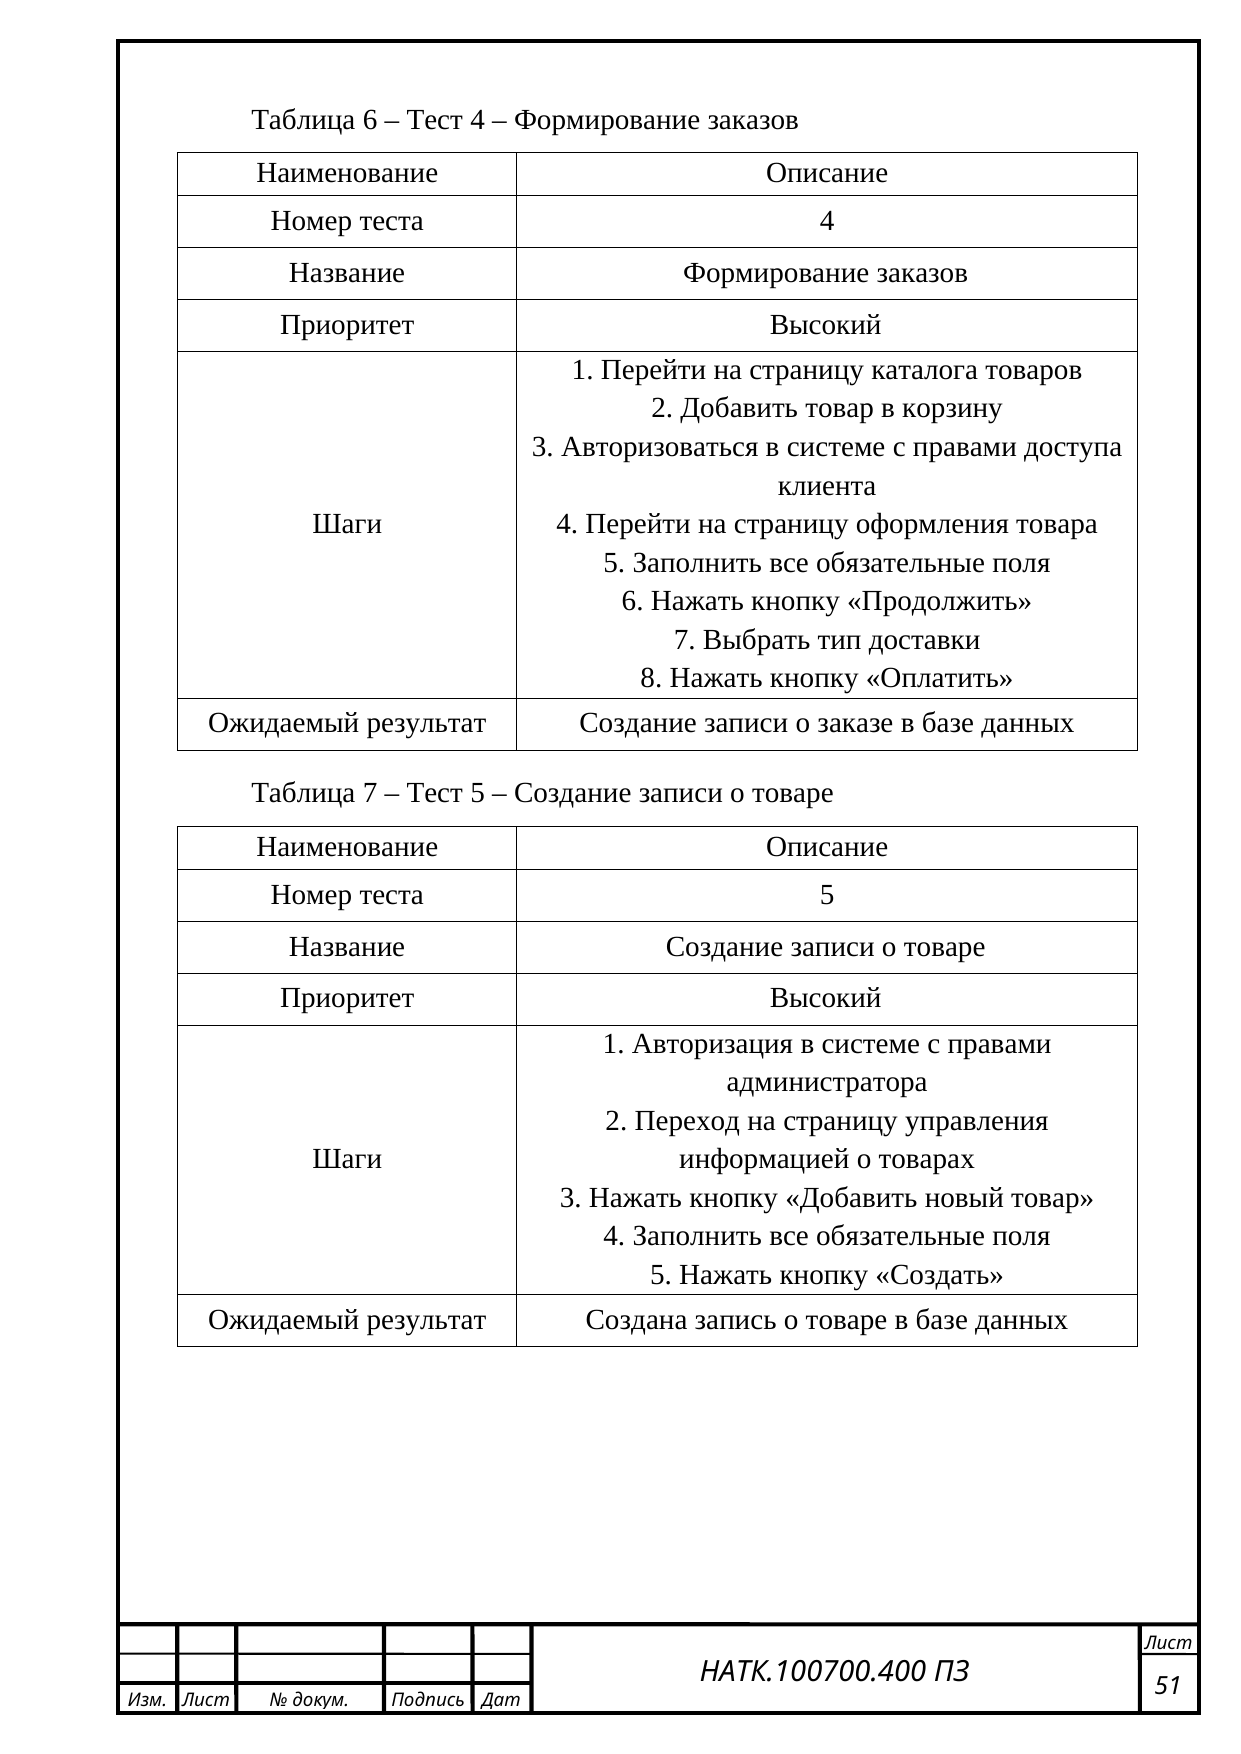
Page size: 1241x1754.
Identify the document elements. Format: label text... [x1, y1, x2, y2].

table_cell 1. Авторизация в системе с правами администратора 2. Переход на страницу управления информацией о товарах 3. Нажать кнопку «Добавить новый товар» 4. Заполнить все обязательные поля 5. Нажать кнопку «Создать» [517, 1026, 1137, 1294]
text Таблица 6 – Тест 4 – Формирование заказов [177, 102, 1137, 135]
table_header Описание [517, 827, 1137, 869]
table_cell 1. Перейти на страницу каталога товаров 2. Добавить товар в корзину 3. Авторизоваться в системе с правами доступа клиента 4. Перейти на страницу оформления товара 5. Заполнить все обязательные поля 6. Нажать кнопку «Продолжить» 7. Выбрать тип доставки 8. Нажать кнопку «Оплатить» [517, 352, 1137, 698]
table_cell Создание записи о товаре [517, 922, 1137, 973]
table_cell Создана запись о товаре в базе данных [517, 1295, 1137, 1346]
table_header Описание [517, 153, 1137, 195]
table_cell 4 [517, 196, 1137, 247]
table_cell Название [178, 922, 516, 973]
table_cell Ожидаемый результат [178, 699, 516, 749]
table_cell Номер теста [178, 870, 516, 921]
table_cell Высокий [517, 300, 1137, 351]
table_cell Шаги [178, 1026, 516, 1294]
table_cell Формирование заказов [517, 248, 1137, 299]
table_cell Шаги [178, 352, 516, 698]
table_cell Приоритет [178, 974, 516, 1025]
table_cell Приоритет [178, 300, 516, 351]
table_cell 5 [517, 870, 1137, 921]
table_cell Создание записи о заказе в базе данных [517, 699, 1137, 749]
table_cell Ожидаемый результат [178, 1295, 516, 1346]
table_header Наименование [178, 153, 516, 195]
text Таблица 7 – Тест 5 – Создание записи о товаре [177, 776, 1137, 809]
table_cell Номер теста [178, 196, 516, 247]
table_header Наименование [178, 827, 516, 869]
table_cell Название [178, 248, 516, 299]
table_cell Высокий [517, 974, 1137, 1025]
